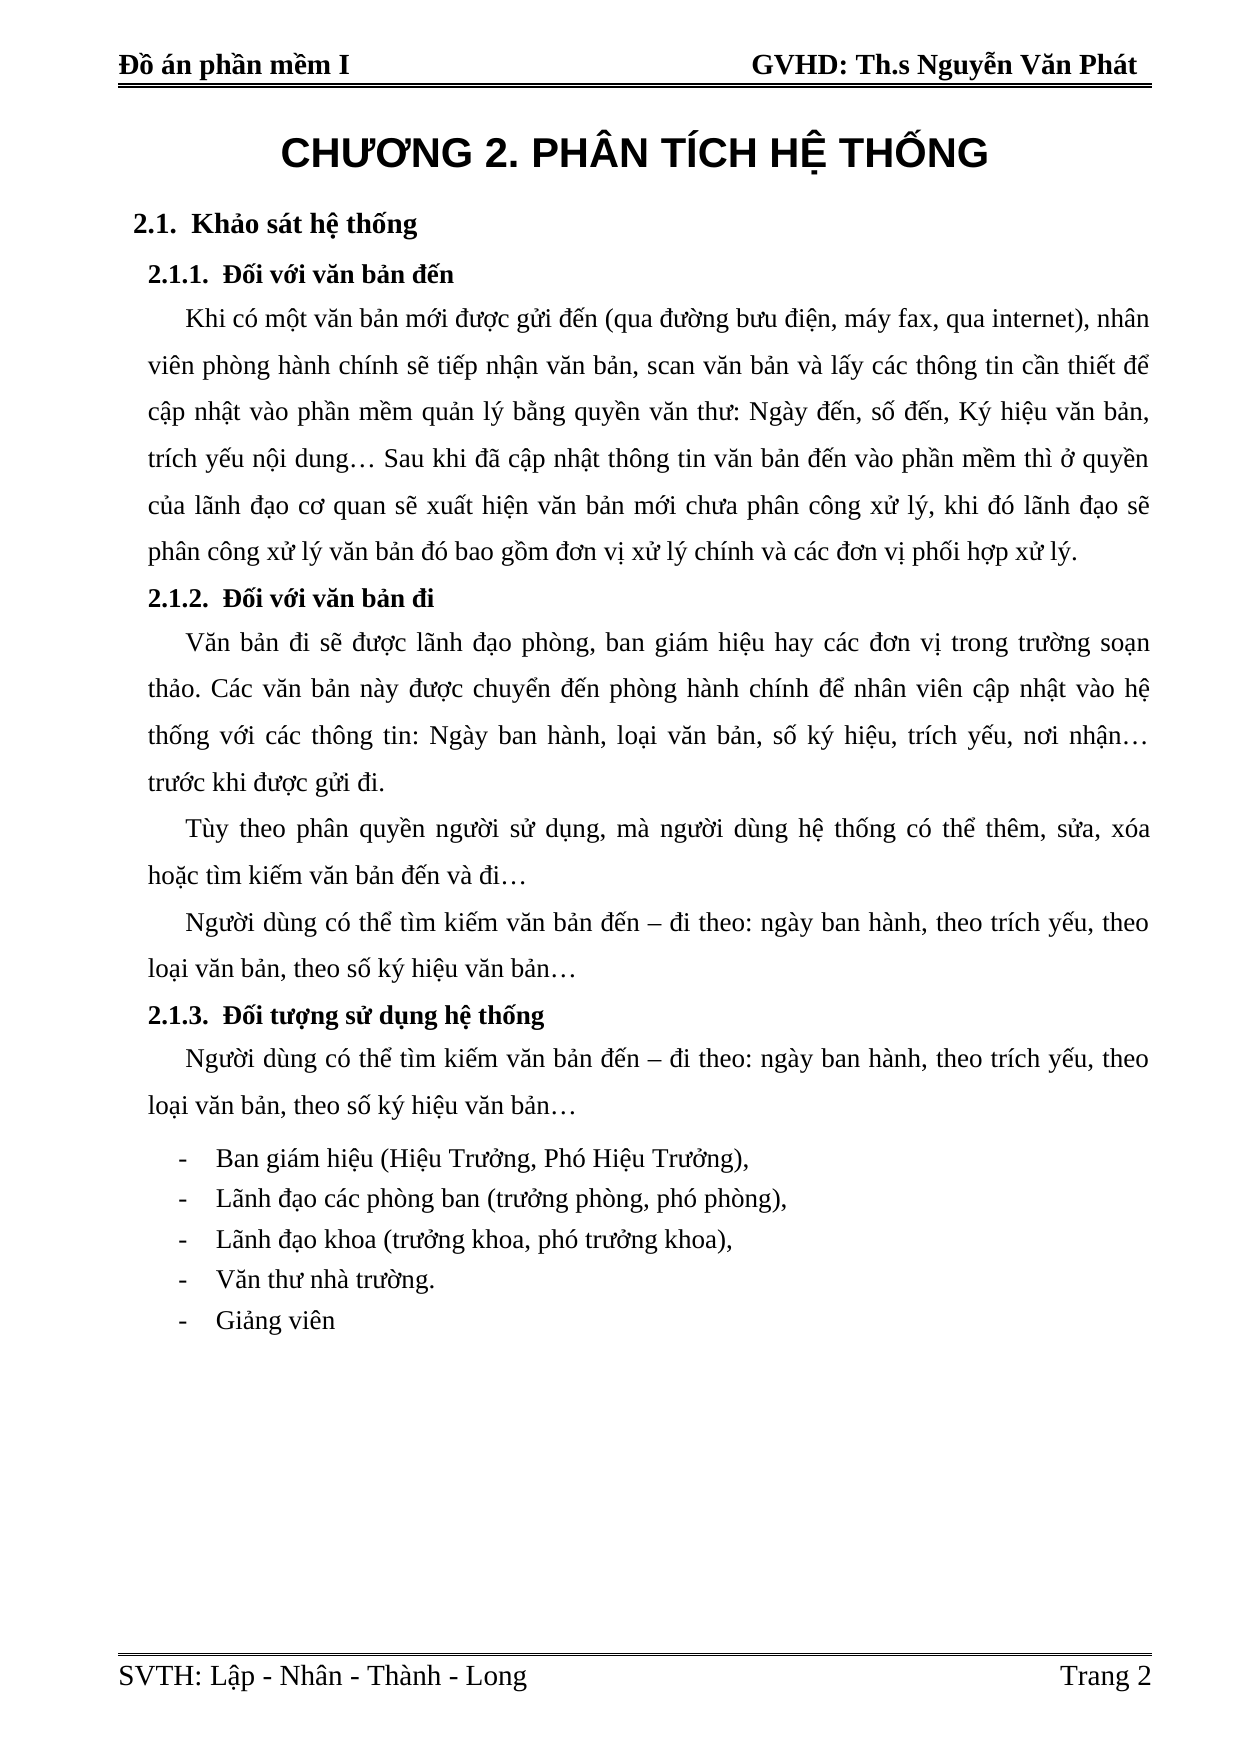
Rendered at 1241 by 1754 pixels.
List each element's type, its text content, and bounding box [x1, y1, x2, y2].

list Giảng viên [178, 1304, 1134, 1335]
list Lãnh đạo khoa (trưởng khoa, phó trưởng khoa), [178, 1223, 1134, 1254]
text Người dùng có thể tìm kiếm văn bản đến – đi theo: ngày ban hành, theo trích yếu, theo loại văn bản, theo số ký hiệu văn bản… [148, 1043, 1152, 1120]
text Người dùng có thể tìm kiếm văn bản đến – đi theo: ngày ban hành, theo trích yếu, theo loại văn bản, theo số ký hiệu văn bản… [148, 906, 1152, 983]
subtitle Đối với văn bản đi [148, 582, 1152, 613]
list Ban giám hiệu (Hiệu Trưởng, Phó Hiệu Trưởng), [178, 1142, 1134, 1173]
subtitle PHÂN TÍCH HỆ THỐNG [118, 128, 1152, 176]
subtitle Khảo sát hệ thống [133, 206, 1152, 240]
subtitle Đối với văn bản đến [148, 259, 1152, 290]
text Văn bản đi sẽ được lãnh đạo phòng, ban giám hiệu hay các đơn vị trong trường soạn thảo. Các văn bản này được chuyển đến phòng hành chính để nhân viên cập nhật vào hệ thống với các thông tin: Ngày ban hành, loại văn bản, số ký hiệu, trích yếu, nơi nhận… trước khi được gửi đi. [148, 626, 1152, 797]
subtitle Đối tượng sử dụng hệ thống [148, 999, 1152, 1030]
list Văn thư nhà trường. [178, 1263, 1134, 1294]
text Khi có một văn bản mới được gửi đến (qua đường bưu điện, máy fax, qua internet), nhân viên phòng hành chính sẽ tiếp nhận văn bản, scan văn bản và lấy các thông tin cần thiết để cập nhật vào phần mềm quản lý bằng quyền văn thư: Ngày đến, số đến, Ký hiệu văn bản, trích yếu nội dung… Sau khi đã cập nhật thông tin văn bản đến vào phần mềm thì ở quyền của lãnh đạo cơ quan sẽ xuất hiện văn bản mới chưa phân công xử lý, khi đó lãnh đạo sẽ phân công xử lý văn bản đó bao gồm đơn vị xử lý chính và các đơn vị phối hợp xử lý. [148, 302, 1152, 567]
list Lãnh đạo các phòng ban (trưởng phòng, phó phòng), [178, 1183, 1134, 1214]
text Tùy theo phân quyền người sử dụng, mà người dùng hệ thống có thể thêm, sửa, xóa hoặc tìm kiếm văn bản đến và đi… [148, 812, 1152, 890]
